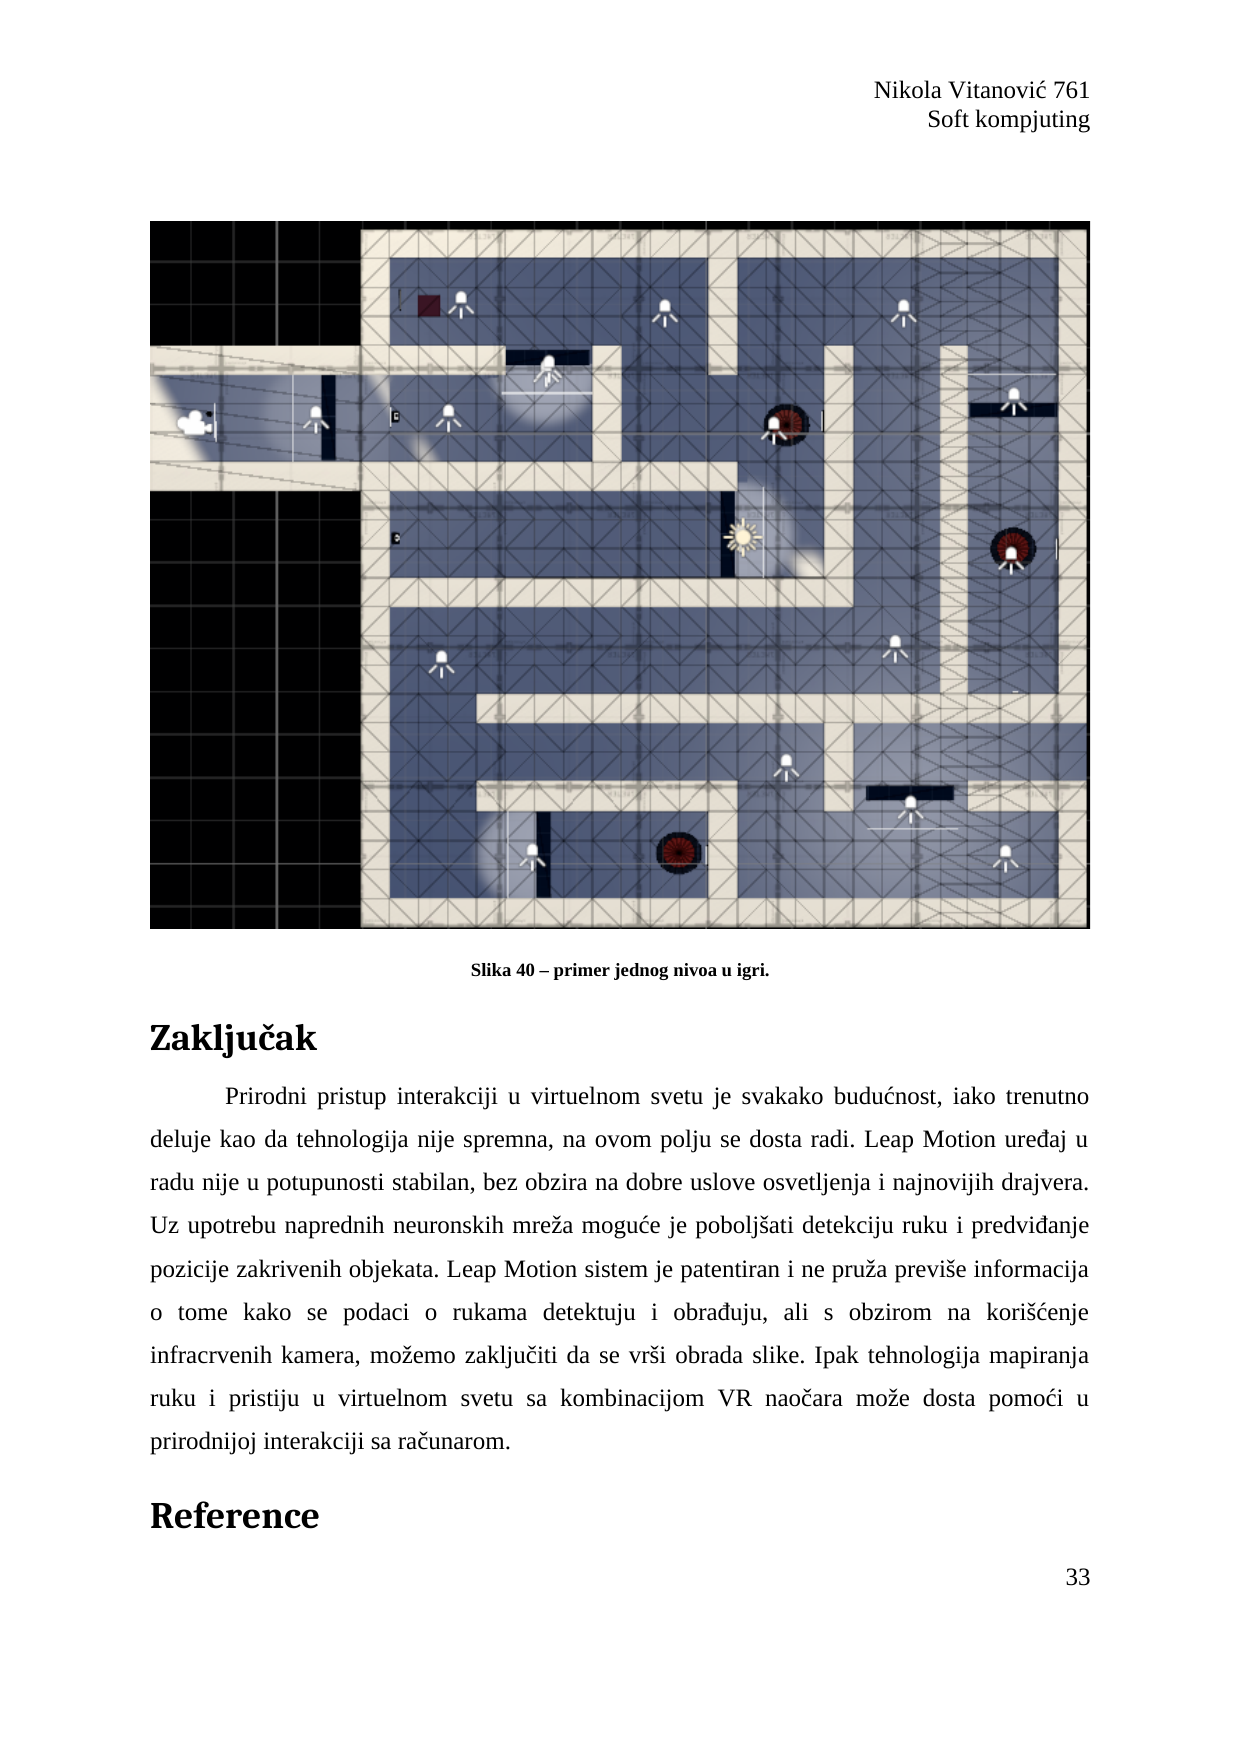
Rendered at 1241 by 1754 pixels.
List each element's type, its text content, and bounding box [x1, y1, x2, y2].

text Prirodni pristup interakciji u virtuelnom svetu je svakako budućnost, iako trenutno deluje kao da tehnologija nije spremna, na ovom polju se dosta radi. Leap Motion uređaj u radu nije u potupunosti stabilan, bez obzira na dobre uslove osvetljenja i najnovijih drajvera. Uz upotrebu naprednih neuronskih mreža moguće je poboljšati detekciju ruku i predviđanje pozicije zakrivenih objekata. Leap Motion sistem je patentiran i ne pruža previše informacija o tome kako se podaci o rukama detektuju i obrađuju, ali s obzirom na korišćenje infracrvenih kamera, možemo zaključiti da se vrši obrada slike. Ipak tehnologija mapiranja ruku i pristiju u virtuelnom svetu sa kombinacijom VR naočara može dosta pomoći u prirodnijoj interakciji sa računarom. [150, 1081, 1090, 1455]
subtitle Zaključak [150, 1017, 1090, 1060]
text Slika 40 – primer jednog nivoa u igri. [150, 959, 1090, 981]
subtitle Reference [150, 1494, 1090, 1537]
picture [150, 221, 1091, 929]
